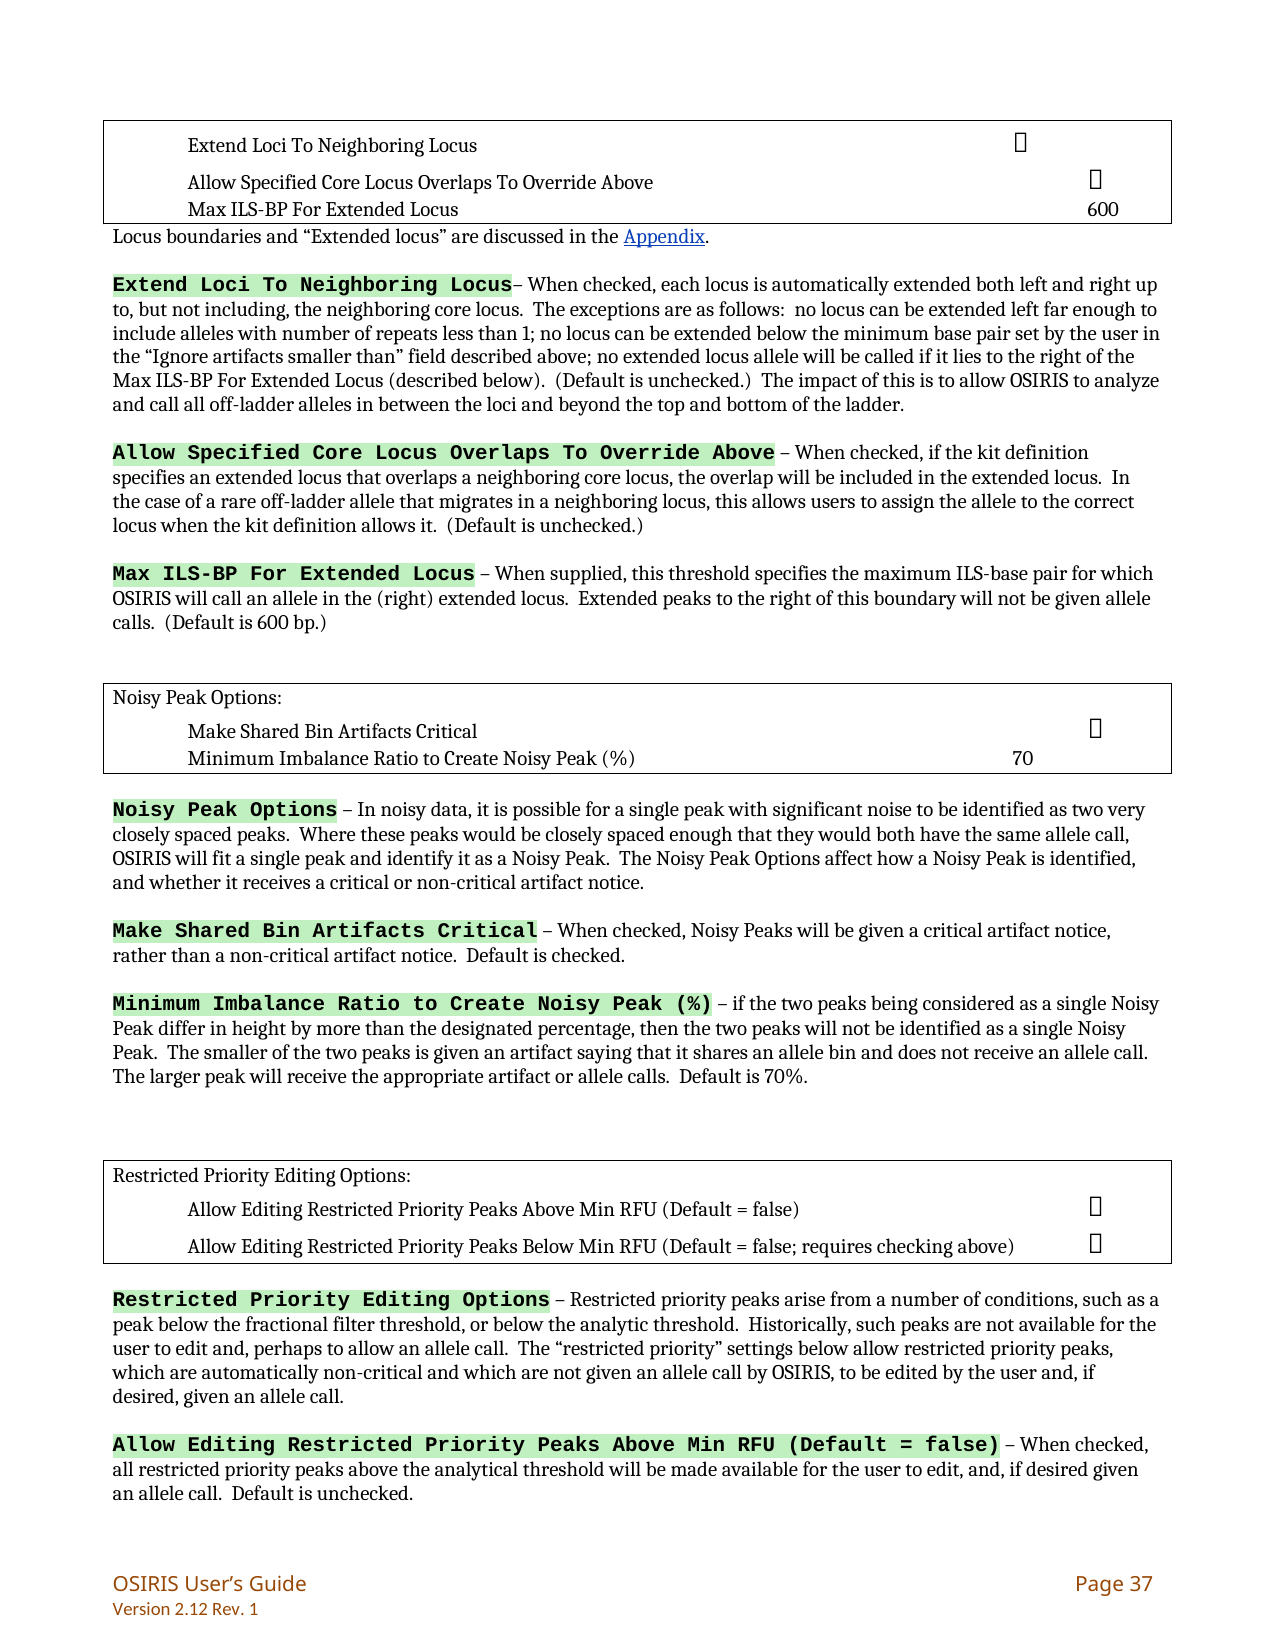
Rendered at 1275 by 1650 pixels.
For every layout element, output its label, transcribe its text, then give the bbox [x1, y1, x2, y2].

text Allow Editing Restricted Priority Peaks Above Min RFU (Default = false) – When checked, all restricted priority peaks above the analytical threshold will be made available for the user to edit, and, if desired given an allele call. Default is unchecked. [112, 1433, 1162, 1506]
text Allow Specified Core Locus Overlaps To Override Above  [112, 160, 1162, 194]
text Noisy Peak Options: [104, 684, 1171, 710]
text Minimum Imbalance Ratio to Create Noisy Peak (%) – if the two peaks being considered as a single Noisy Peak differ in height by more than the designated percentage, then the two peaks will not be identified as a single Noisy Peak. The smaller of the two peaks is given an artifact saying that it shares an allele bin and does not receive an allele call. The larger peak will receive the appropriate artifact or allele calls. Default is 70%. [112, 991, 1162, 1088]
text Make Shared Bin Artifacts Critical  [112, 710, 1162, 743]
text Allow Specified Core Locus Overlaps To Override Above – When checked, if the kit definition specifies an extended locus that overlaps a neighboring core locus, the overlap will be included in the extended locus. In the case of a rare off-ladder allele that migrates in a neighboring locus, this allows users to assign the allele to the correct locus when the kit definition allows it. (Default is unchecked.) [112, 441, 1162, 538]
text Minimum Imbalance Ratio to Create Noisy Peak (%) 70 [104, 743, 1171, 773]
text Extend Loci To Neighboring Locus  [104, 121, 1171, 160]
text Max ILS-BP For Extended Locus – When supplied, this threshold specifies the maximum ILS-base pair for which OSIRIS will call an allele in the (right) extended locus. Extended peaks to the right of this boundary will not be given allele calls. (Default is 600 bp.) [112, 562, 1162, 635]
text Locus boundaries and “Extended locus” are discussed in the Appendix. [112, 224, 1162, 248]
text Allow Editing Restricted Priority Peaks Above Min RFU (Default = false)  [112, 1187, 1162, 1221]
text Noisy Peak Options – In noisy data, it is possible for a single peak with significant noise to be identified as two very closely spaced peaks. Where these peaks would be closely spaced enough that they would both have the same allele call, OSIRIS will fit a single peak and identify it as a Noisy Peak. The Noisy Peak Options affect how a Noisy Peak is identified, and whether it receives a critical or non-critical artifact notice. [112, 798, 1162, 894]
text Make Shared Bin Artifacts Critical – When checked, Noisy Peaks will be given a critical artifact notice, rather than a non-critical artifact notice. Default is checked. [112, 918, 1162, 967]
text Restricted Priority Editing Options: [104, 1161, 1171, 1187]
text Restricted Priority Editing Options – Restricted priority peaks arise from a number of conditions, such as a peak below the fractional filter threshold, or below the analytic threshold. Historically, such peaks are not available for the user to edit and, perhaps to allow an allele call. The “restricted priority” settings below allow restricted priority peaks, which are automatically non-critical and which are not given an allele call by OSIRIS, to be edited by the user and, if desired, given an allele call. [112, 1288, 1162, 1409]
text Extend Loci To Neighboring Locus– When checked, each locus is automatically extended both left and right up to, but not including, the neighboring core locus. The exceptions are as follows: no locus can be extended left far enough to include alleles with number of repeats less than 1; no locus can be extended below the minimum base pair set by the user in the “Ignore artifacts smaller than” field described above; no extended locus allele will be called if it lies to the right of the Max ILS-BP For Extended Locus (described below). (Default is unchecked.) The impact of this is to allow OSIRIS to analyze and call all off-ladder alleles in between the loci and beyond the top and bottom of the ladder. [112, 272, 1162, 417]
text Max ILS-BP For Extended Locus 600 [104, 194, 1171, 223]
text Allow Editing Restricted Priority Peaks Below Min RFU (Default = false; requires checking above)  [104, 1221, 1171, 1263]
